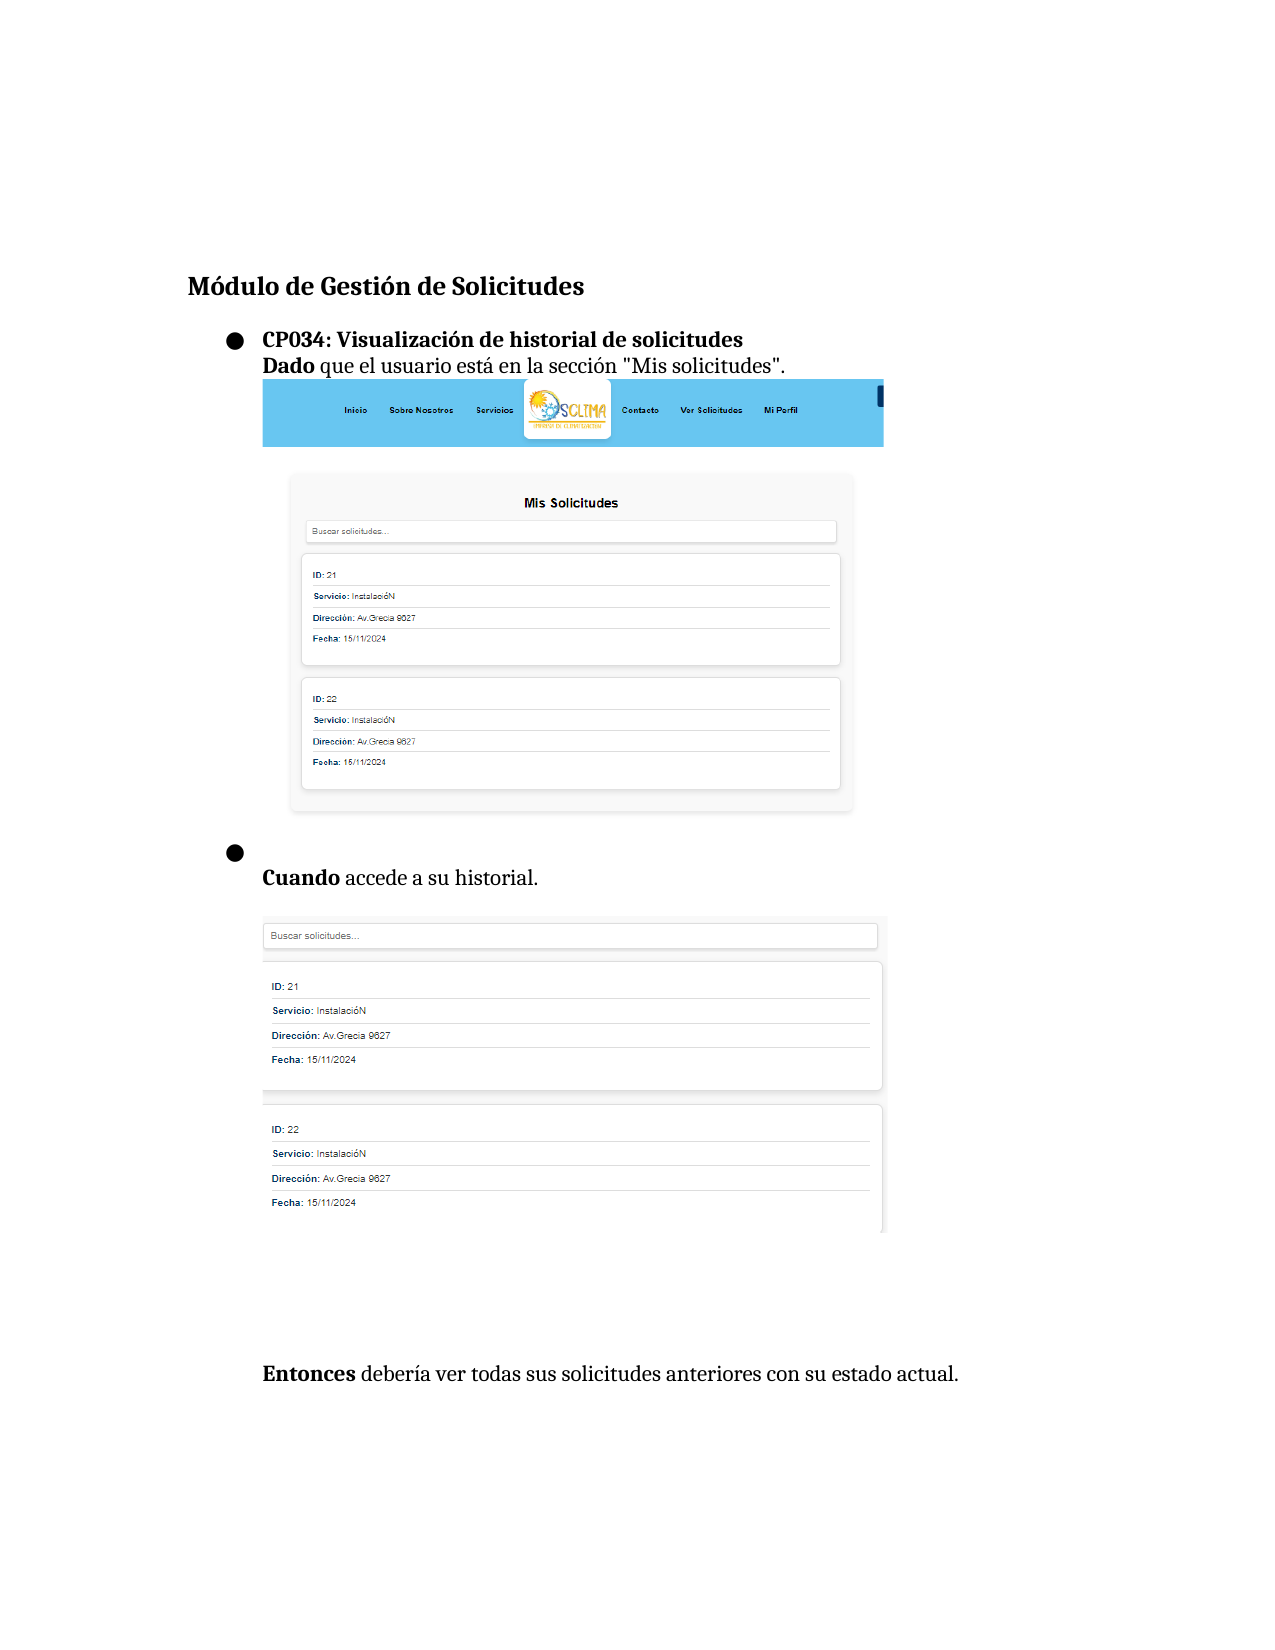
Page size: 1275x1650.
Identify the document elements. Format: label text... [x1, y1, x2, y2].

list CP034: Visualización de historial de solicitudes Dado que el usuario está en la sección "Mis solicitudes". [225, 327, 1087, 379]
picture [262, 916, 888, 1233]
picture [262, 379, 884, 860]
text Entonces debería ver todas sus solicitudes anteriores con su estado actual. [262, 1361, 1087, 1387]
subtitle Módulo de Gestión de Solicitudes [187, 271, 1087, 302]
